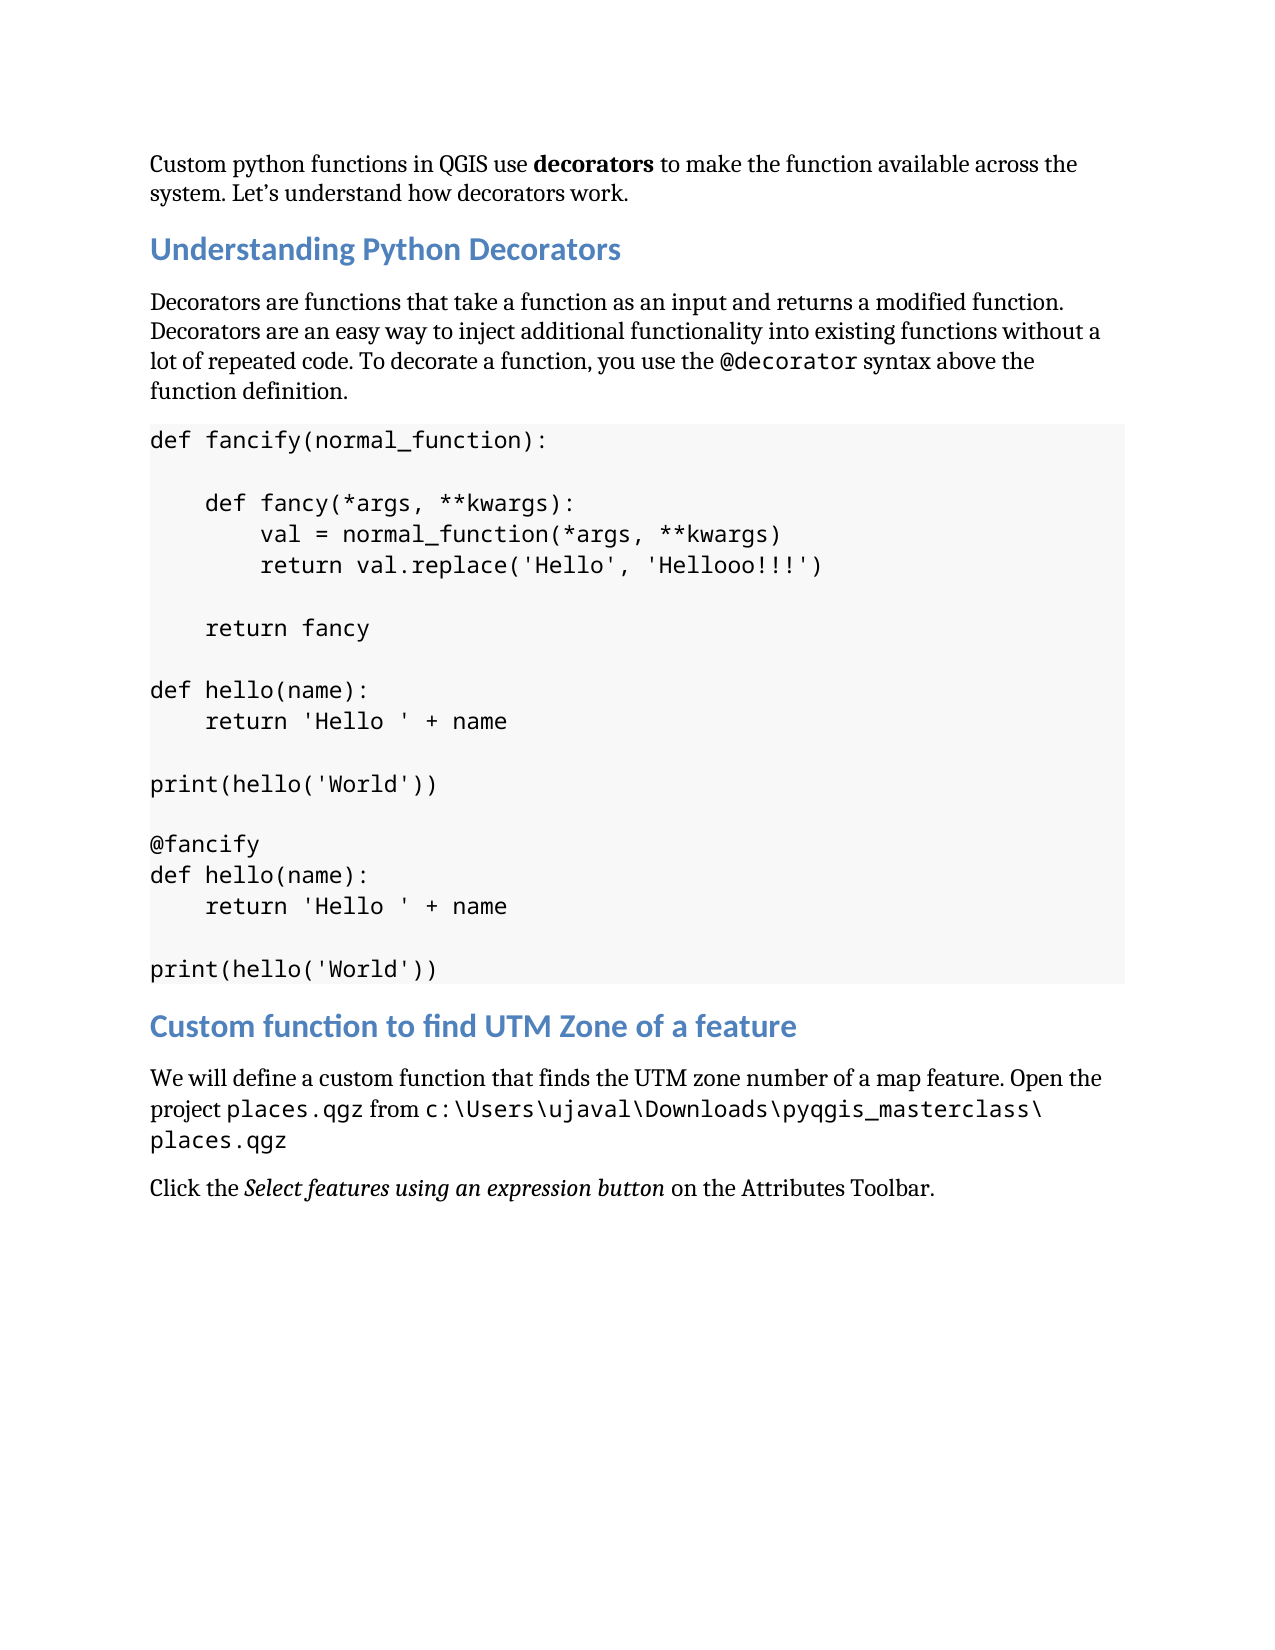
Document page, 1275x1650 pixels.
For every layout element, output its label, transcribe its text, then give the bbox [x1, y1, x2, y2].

text Click the Select features using an expression button on the Attributes Toolbar. [150, 1174, 1125, 1203]
text We will define a custom function that finds the UTM zone number of a map feature. Open the project places.qgz from c:\Users\ujaval\Downloads\pyqgis_masterclass\places.qgz [150, 1064, 1125, 1156]
subtitle Understanding Python Decorators [150, 228, 1125, 269]
text Custom python functions in QGIS use decorators to make the function available across the system. Let’s understand how decorators work. [150, 150, 1125, 207]
subtitle Custom function to find UTM Zone of a feature [150, 1005, 1125, 1046]
text Decorators are functions that take a function as an input and returns a modified function. Decorators are an easy way to inject additional functionality into existing functions without a lot of repeated code. To decorate a function, you use the @decorator syntax above the function definition. [150, 288, 1125, 405]
text def fancify(normal_function): def fancy(*args, **kwargs): val = normal_function(*args, **kwargs) return val.replace('Hello', 'Hellooo!!!') return fancy def hello(name): return 'Hello ' + name print(hello('World')) @fancify def hello(name): return 'Hello ' + name print(hello('World')) [150, 424, 1125, 984]
